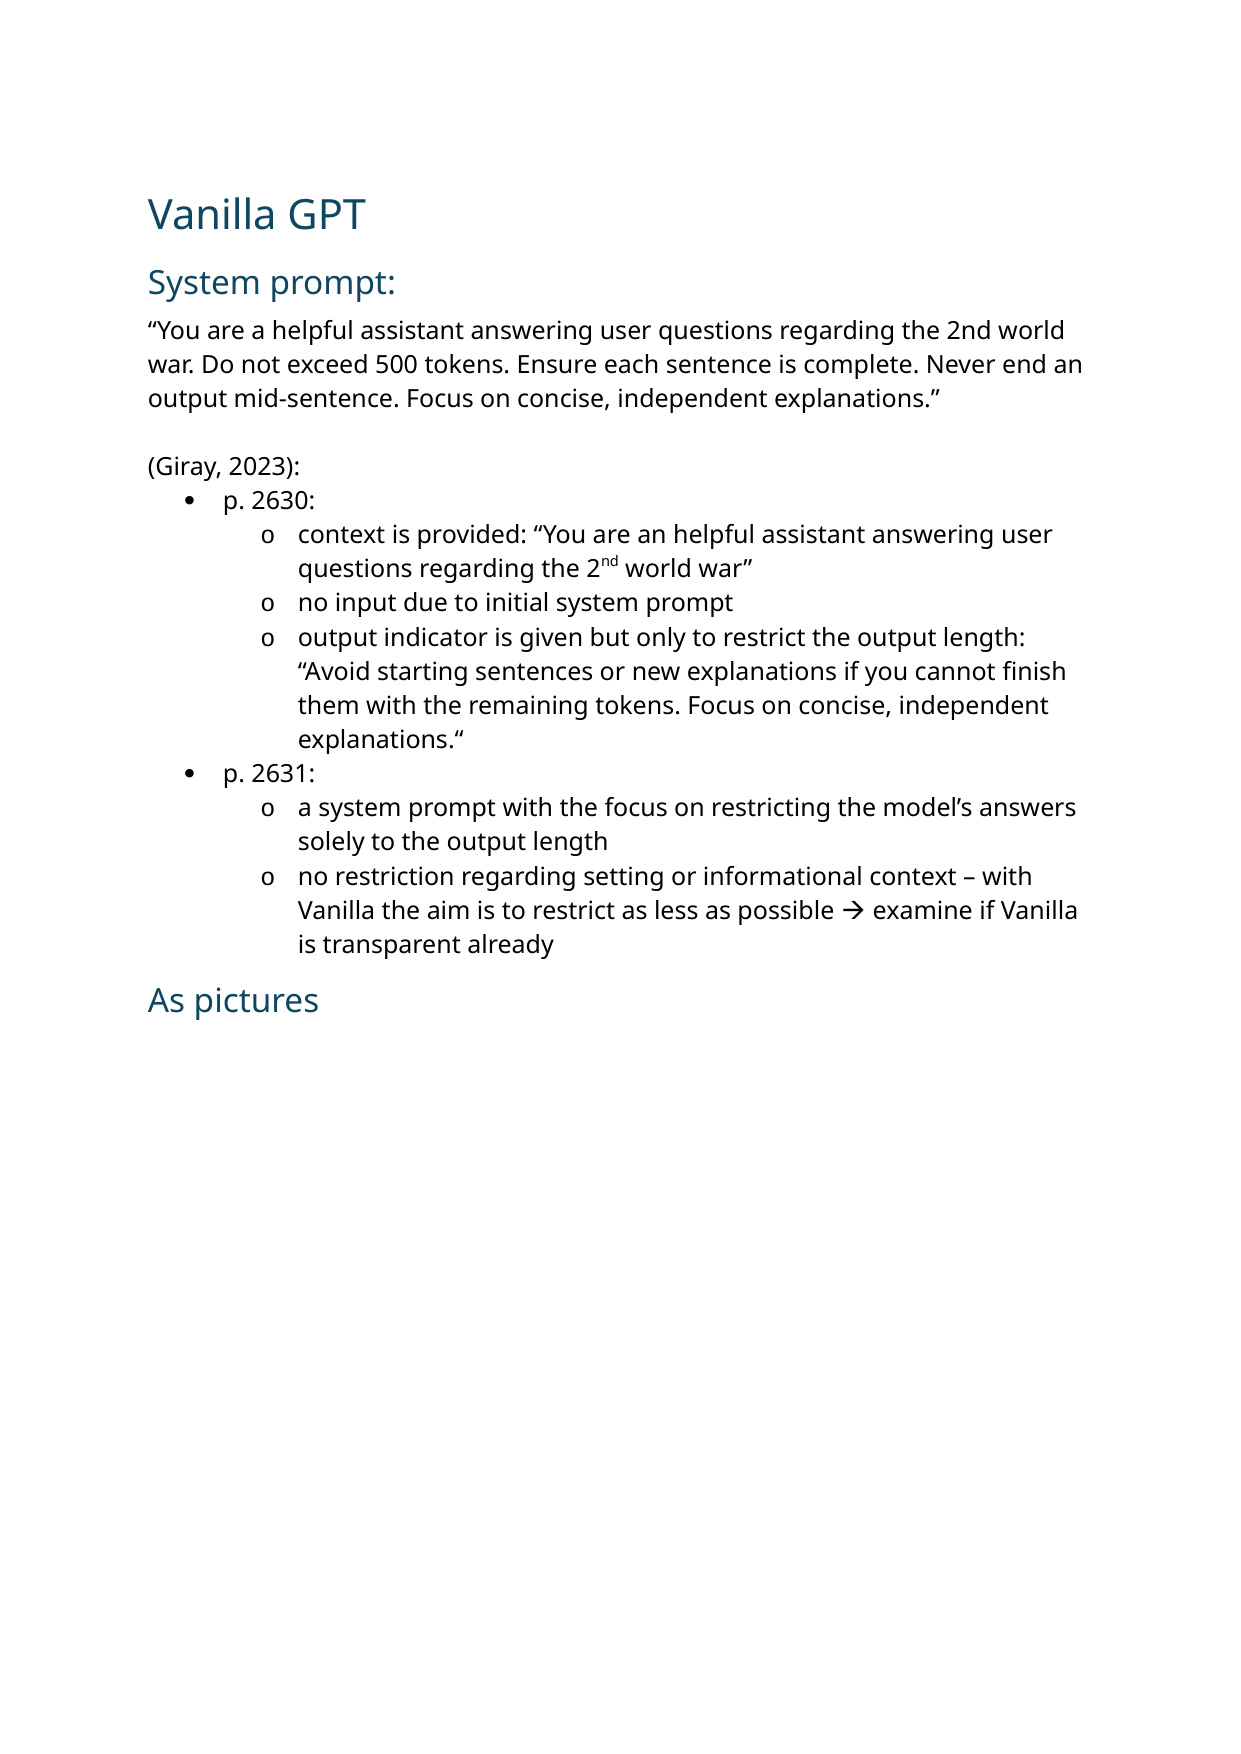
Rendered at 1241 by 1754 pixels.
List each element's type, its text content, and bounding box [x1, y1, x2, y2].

list no restriction regarding setting or informational context – with Vanilla the aim is to restrict as less as possible examine if Vanilla is transparent already [260, 858, 1093, 961]
list a system prompt with the focus on restricting the model’s answers solely to the output length [260, 790, 1093, 858]
list p. 2630: [185, 483, 1093, 517]
subtitle Vanilla GPT [148, 185, 1093, 242]
subtitle System prompt: [148, 258, 1093, 304]
text (Giray, 2023): [148, 448, 1093, 483]
list output indicator is given but only to restrict the output length: “Avoid starting sentences or new explanations if you cannot finish them with the remaining tokens. Focus on concise, independent explanations.“ [260, 619, 1093, 756]
list context is provided: “You are an helpful assistant answering user questions regarding the 2nd world war” [260, 517, 1093, 585]
subtitle As pictures [148, 977, 1093, 1023]
text “You are a helpful assistant answering user questions regarding the 2nd world war. Do not exceed 500 tokens. Ensure each sentence is complete. Never end an output mid-sentence. Focus on concise, independent explanations.” [148, 312, 1093, 414]
list p. 2631: [185, 756, 1093, 790]
list no input due to initial system prompt [260, 585, 1093, 619]
